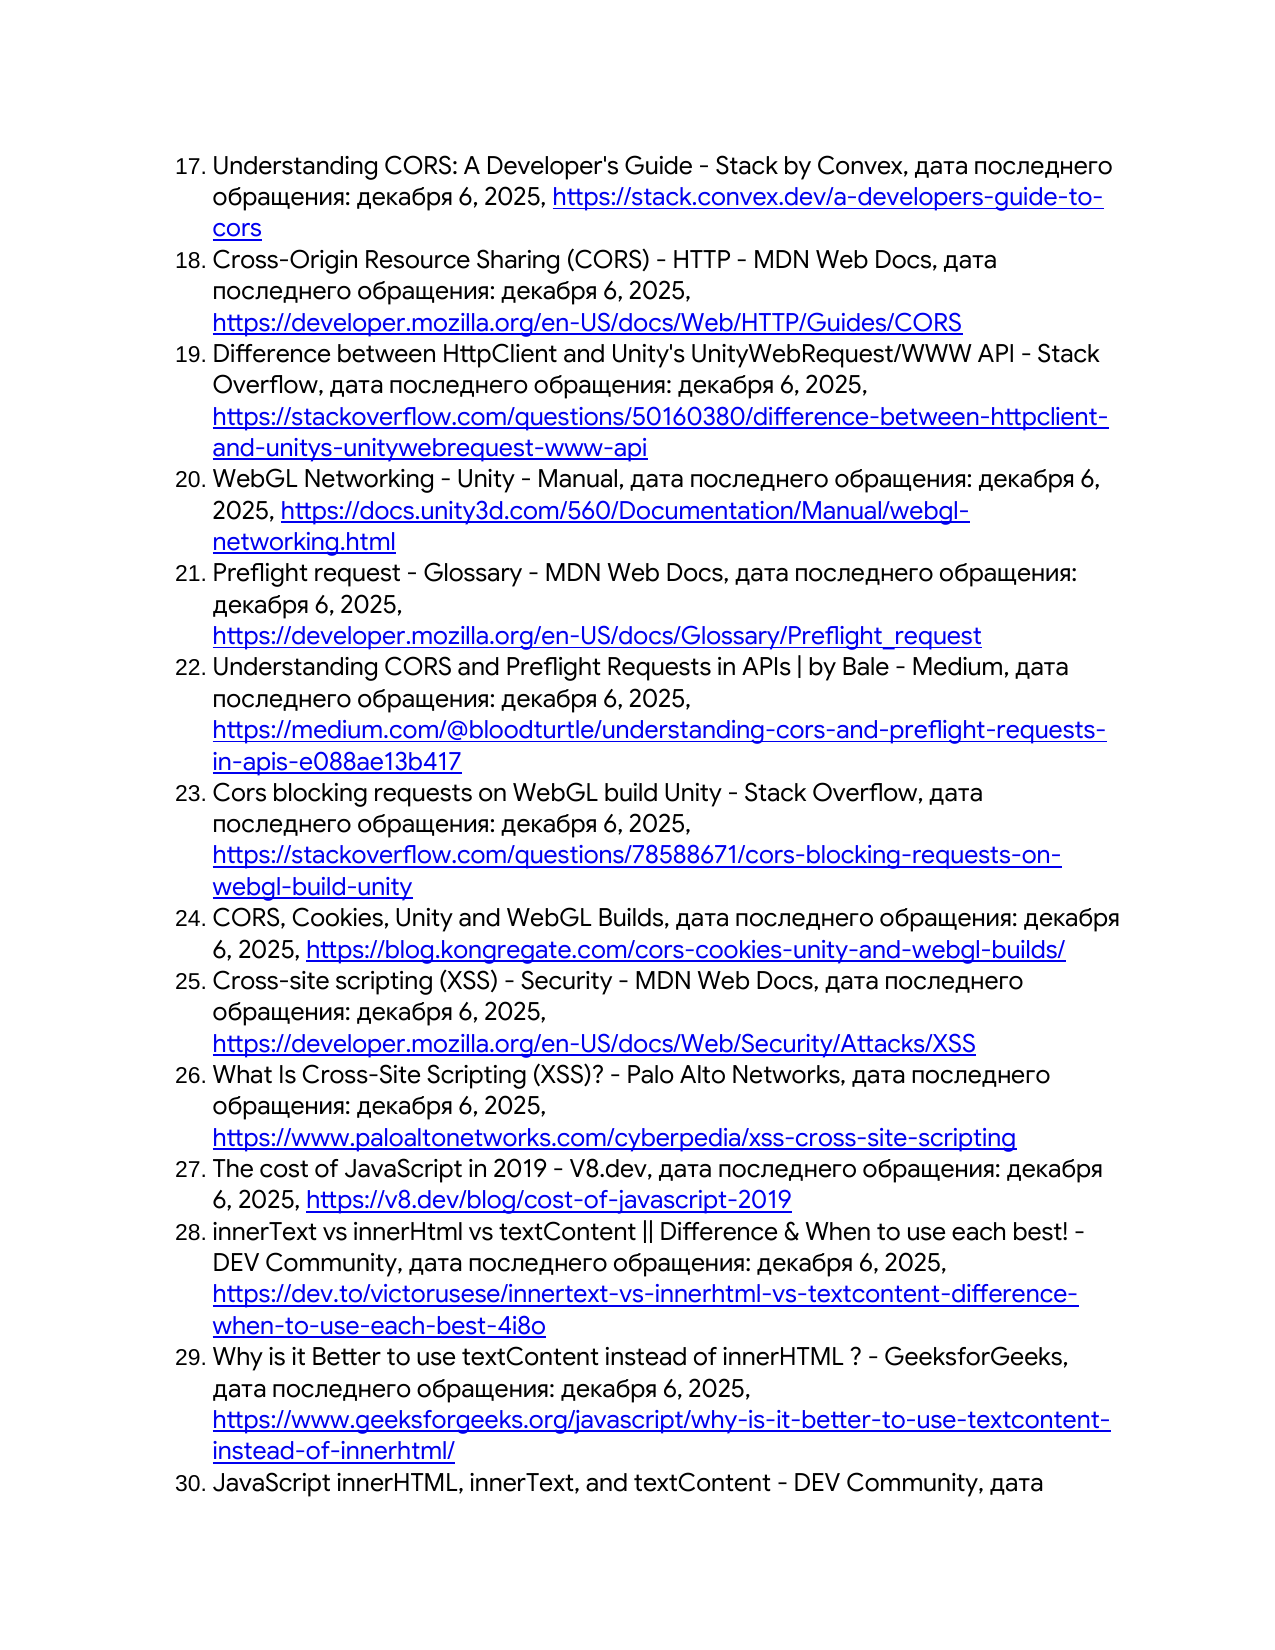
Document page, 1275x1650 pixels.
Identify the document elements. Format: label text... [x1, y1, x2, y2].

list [175, 1467, 1125, 1498]
list Difference between HttpClient and Unity's UnityWebRequest/WWW API - Stack Overflow, дата последнего обращения: декабря 6, 2025, https://stackoverflow.com/questions/50160380/difference-between-httpclient-and-unitys-unitywebrequest-www-api [175, 338, 1125, 463]
list Understanding CORS: A Developer's Guide - Stack by Convex, дата последнего обращения: декабря 6, 2025, https://stack.convex.dev/a-developers-guide-to-cors [175, 150, 1125, 244]
list innerText vs innerHtml vs textContent || Difference & When to use each best! - DEV Community, дата последнего обращения: декабря 6, 2025, https://dev.to/victorusese/innertext-vs-innerhtml-vs-textcontent-difference-when-to-use-each-best-4i8o [175, 1216, 1125, 1341]
list Cross-site scripting (XSS) - Security - MDN Web Docs, дата последнего обращения: декабря 6, 2025, https://developer.mozilla.org/en-US/docs/Web/Security/Attacks/XSS [175, 965, 1125, 1059]
list Why is it Better to use textContent instead of innerHTML ? - GeeksforGeeks, дата последнего обращения: декабря 6, 2025, https://www.geeksforgeeks.org/javascript/why-is-it-better-to-use-textcontent-instead-of-innerhtml/ [175, 1341, 1125, 1467]
list WebGL Networking - Unity - Manual, дата последнего обращения: декабря 6, 2025, https://docs.unity3d.com/560/Documentation/Manual/webgl-networking.html [175, 463, 1125, 558]
list Preflight request - Glossary - MDN Web Docs, дата последнего обращения: декабря 6, 2025, https://developer.mozilla.org/en-US/docs/Glossary/Preflight_request [175, 558, 1125, 652]
list The cost of JavaScript in 2019 - V8.dev, дата последнего обращения: декабря 6, 2025, https://v8.dev/blog/cost-of-javascript-2019 [175, 1153, 1125, 1216]
list Cross-Origin Resource Sharing (CORS) - HTTP - MDN Web Docs, дата последнего обращения: декабря 6, 2025, https://developer.mozilla.org/en-US/docs/Web/HTTP/Guides/CORS [175, 244, 1125, 338]
list CORS, Cookies, Unity and WebGL Builds, дата последнего обращения: декабря 6, 2025, https://blog.kongregate.com/cors-cookies-unity-and-webgl-builds/ [175, 902, 1125, 965]
list Understanding CORS and Preflight Requests in APIs | by Bale - Medium, дата последнего обращения: декабря 6, 2025, https://medium.com/@bloodturtle/understanding-cors-and-preflight-requests-in-apis-e088ae13b417 [175, 652, 1125, 777]
list What Is Cross-Site Scripting (XSS)? - Palo Alto Networks, дата последнего обращения: декабря 6, 2025, https://www.paloaltonetworks.com/cyberpedia/xss-cross-site-scripting [175, 1059, 1125, 1153]
list Cors blocking requests on WebGL build Unity - Stack Overflow, дата последнего обращения: декабря 6, 2025, https://stackoverflow.com/questions/78588671/cors-blocking-requests-on-webgl-build-unity [175, 777, 1125, 902]
